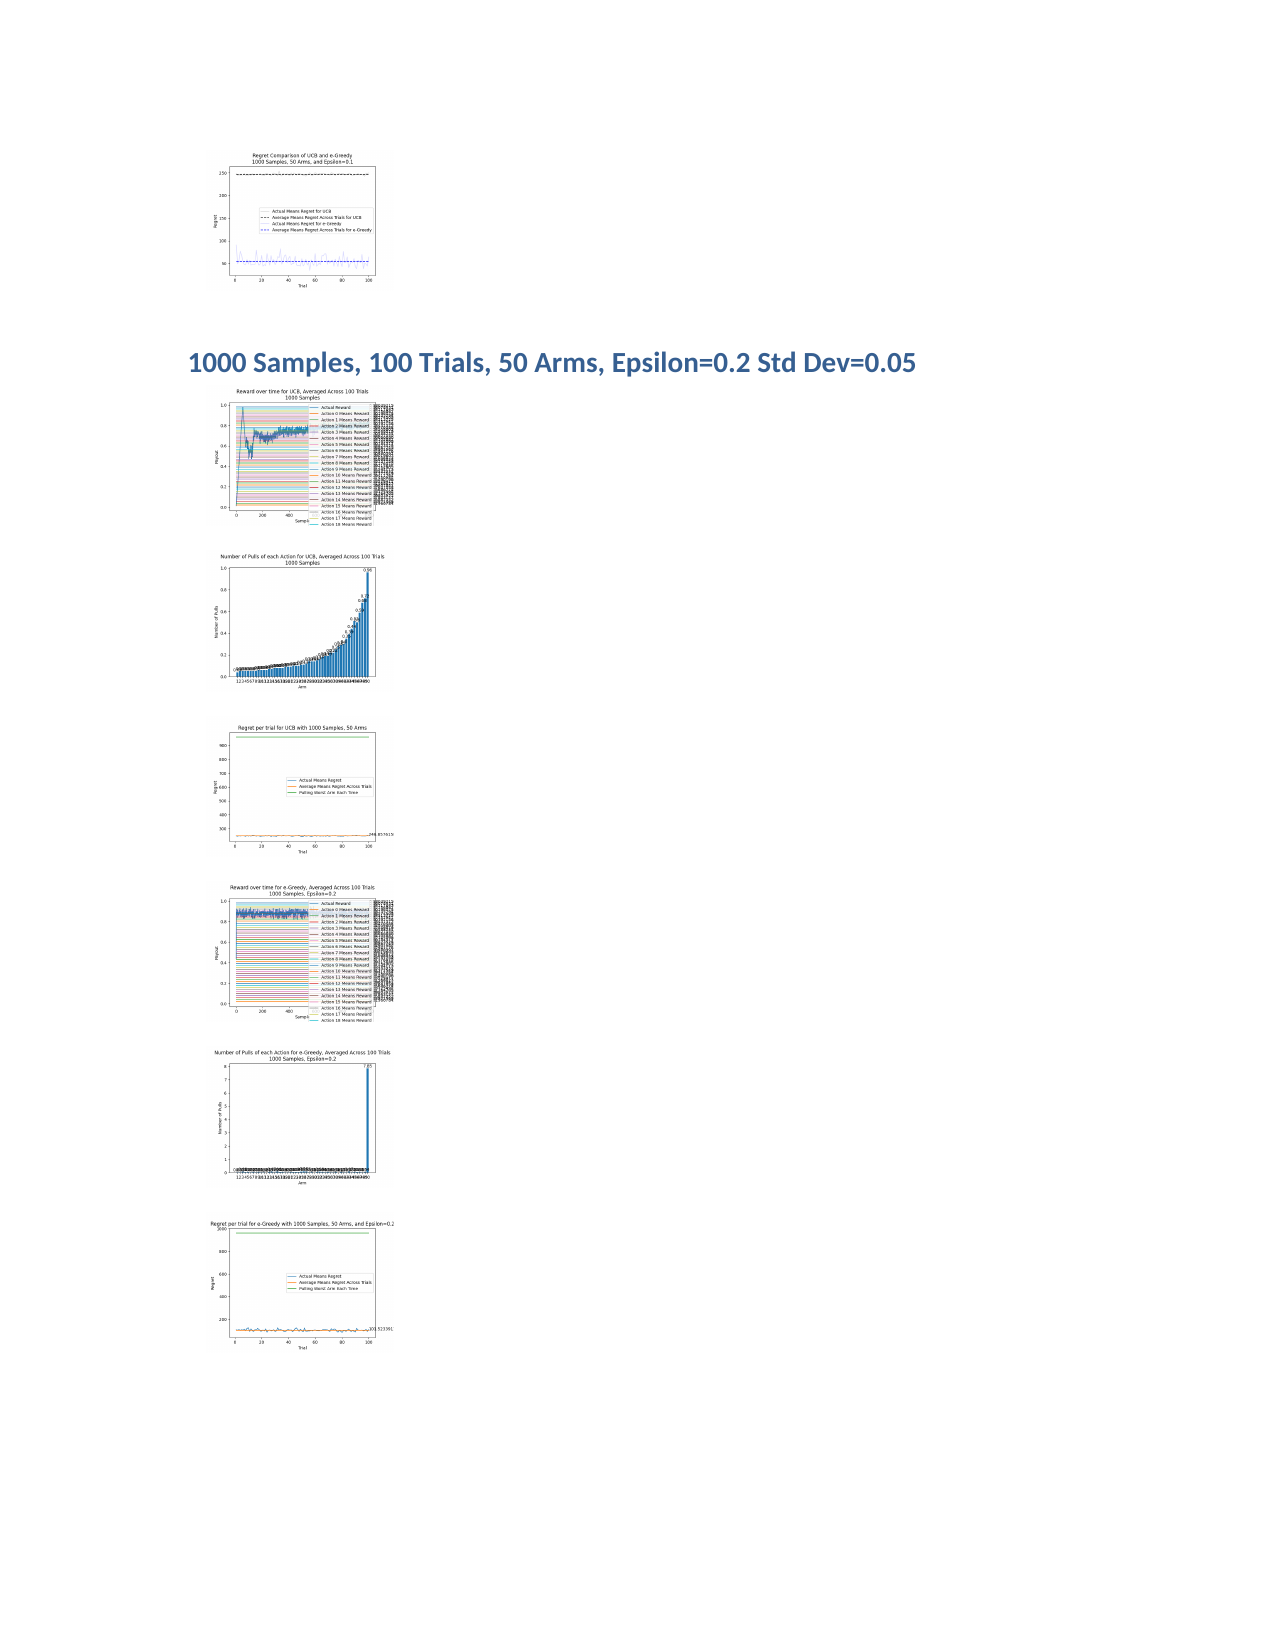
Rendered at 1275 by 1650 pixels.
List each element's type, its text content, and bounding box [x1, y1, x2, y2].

picture [206, 1046, 394, 1188]
picture [206, 385, 394, 526]
picture [206, 1212, 394, 1353]
picture [206, 881, 394, 1022]
picture [206, 150, 394, 291]
picture [206, 716, 394, 857]
picture [206, 550, 394, 692]
subtitle 1000 Samples, 100 Trials, 50 Arms, Epsilon=0.2 Std Dev=0.05 [187, 344, 1087, 380]
